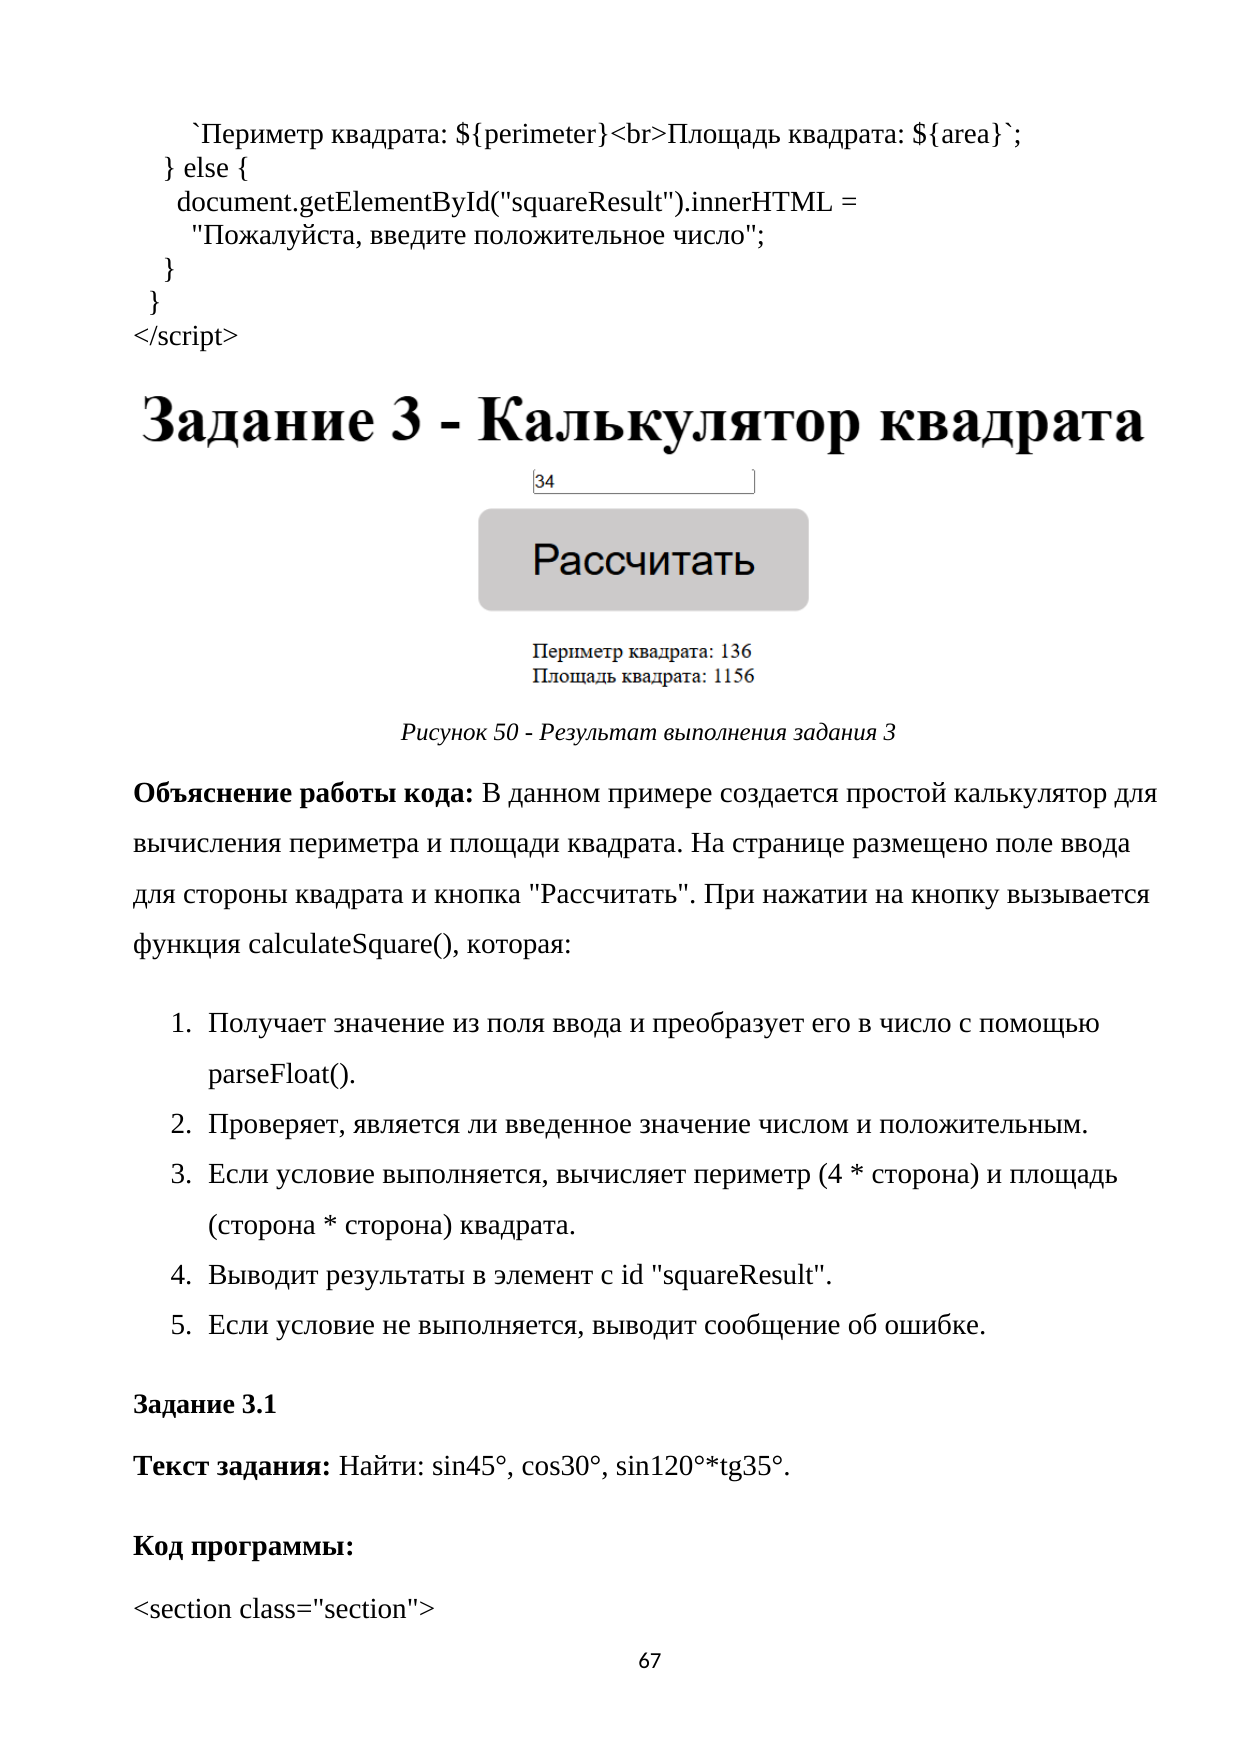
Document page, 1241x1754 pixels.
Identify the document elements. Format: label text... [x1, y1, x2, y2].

text `Периметр квадрата: ${perimeter}<br>Площадь квадрата: ${area}`; [133, 117, 1166, 150]
subtitle Задание 3.1 [133, 1387, 1166, 1419]
list Если условие выполняется, вычисляет периметр (4 * сторона) и площадь (сторона * сторона) квадрата. [170, 1157, 1166, 1240]
text } [133, 284, 1166, 318]
list Если условие не выполняется, выводит сообщение об ошибке. [170, 1307, 1166, 1341]
picture [132, 380, 1167, 689]
text Рисунок 50 - Результат выполнения задания 3 [133, 717, 1166, 746]
text <section class="section"> [133, 1591, 1166, 1624]
list Выводит результаты в элемент с id "squareResult". [170, 1257, 1166, 1291]
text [133, 184, 1166, 217]
text Текст задания: Найти: sin45°, cos30°, sin120°*tg35°. [133, 1448, 1166, 1482]
text } [133, 251, 1166, 284]
text </script> [133, 318, 1166, 351]
text Код программы: [133, 1528, 1166, 1562]
list Проверяет, является ли введенное значение числом и положительным. [170, 1106, 1166, 1140]
text "Пожалуйста, введите положительное число"; [133, 217, 1166, 251]
text } else { [133, 150, 1166, 184]
list Получает значение из поля ввода и преобразует его в число с помощью parseFloat(). [170, 1006, 1166, 1089]
text Объяснение работы кода: В данном примере создается простой калькулятор для вычисления периметра и площади квадрата. На странице размещено поле ввода для стороны квадрата и кнопка "Рассчитать". При нажатии на кнопку вызывается функция calculateSquare(), которая: [133, 775, 1166, 960]
